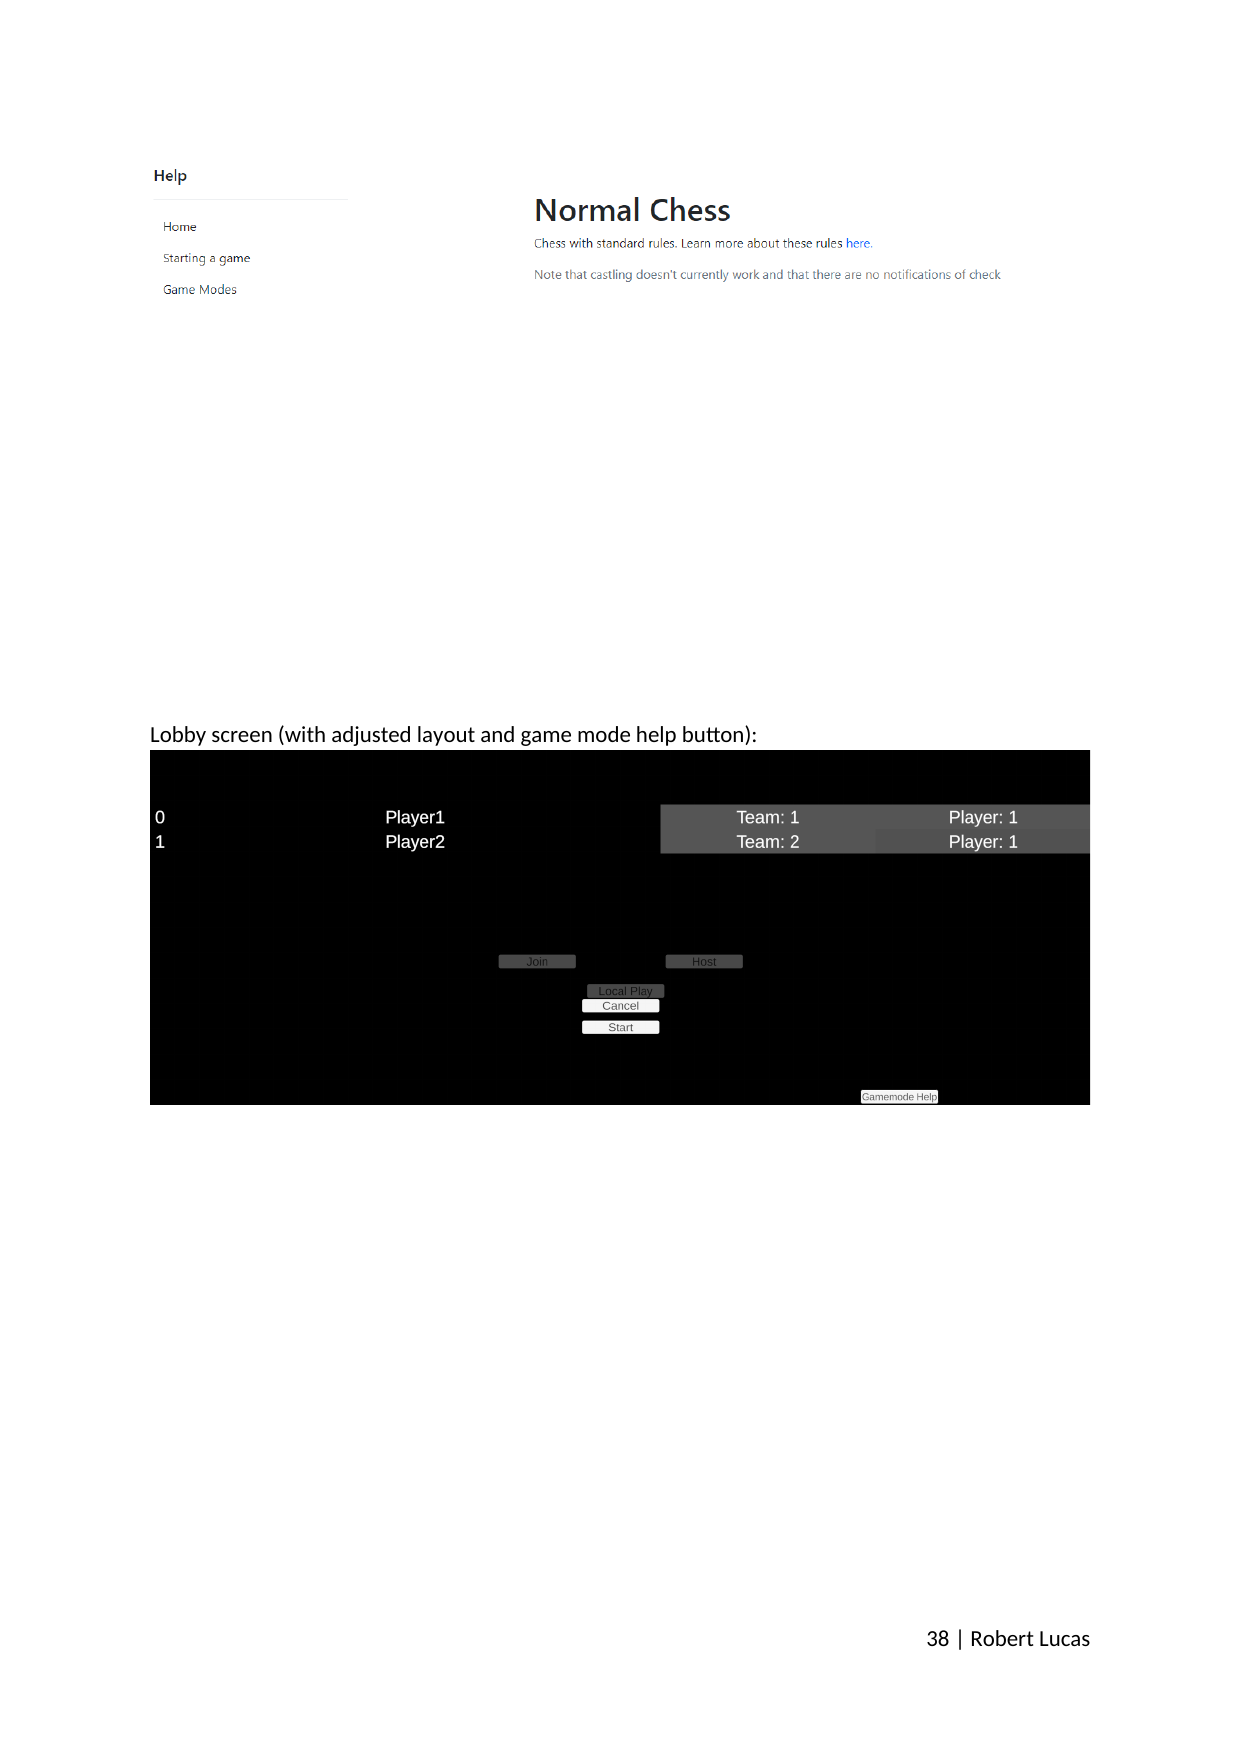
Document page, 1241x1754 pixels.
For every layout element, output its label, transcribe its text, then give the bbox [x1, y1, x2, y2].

text Lobby screen (with adjusted layout and game mode help button): [150, 720, 1090, 748]
picture [150, 150, 1091, 702]
picture [150, 750, 1091, 1105]
